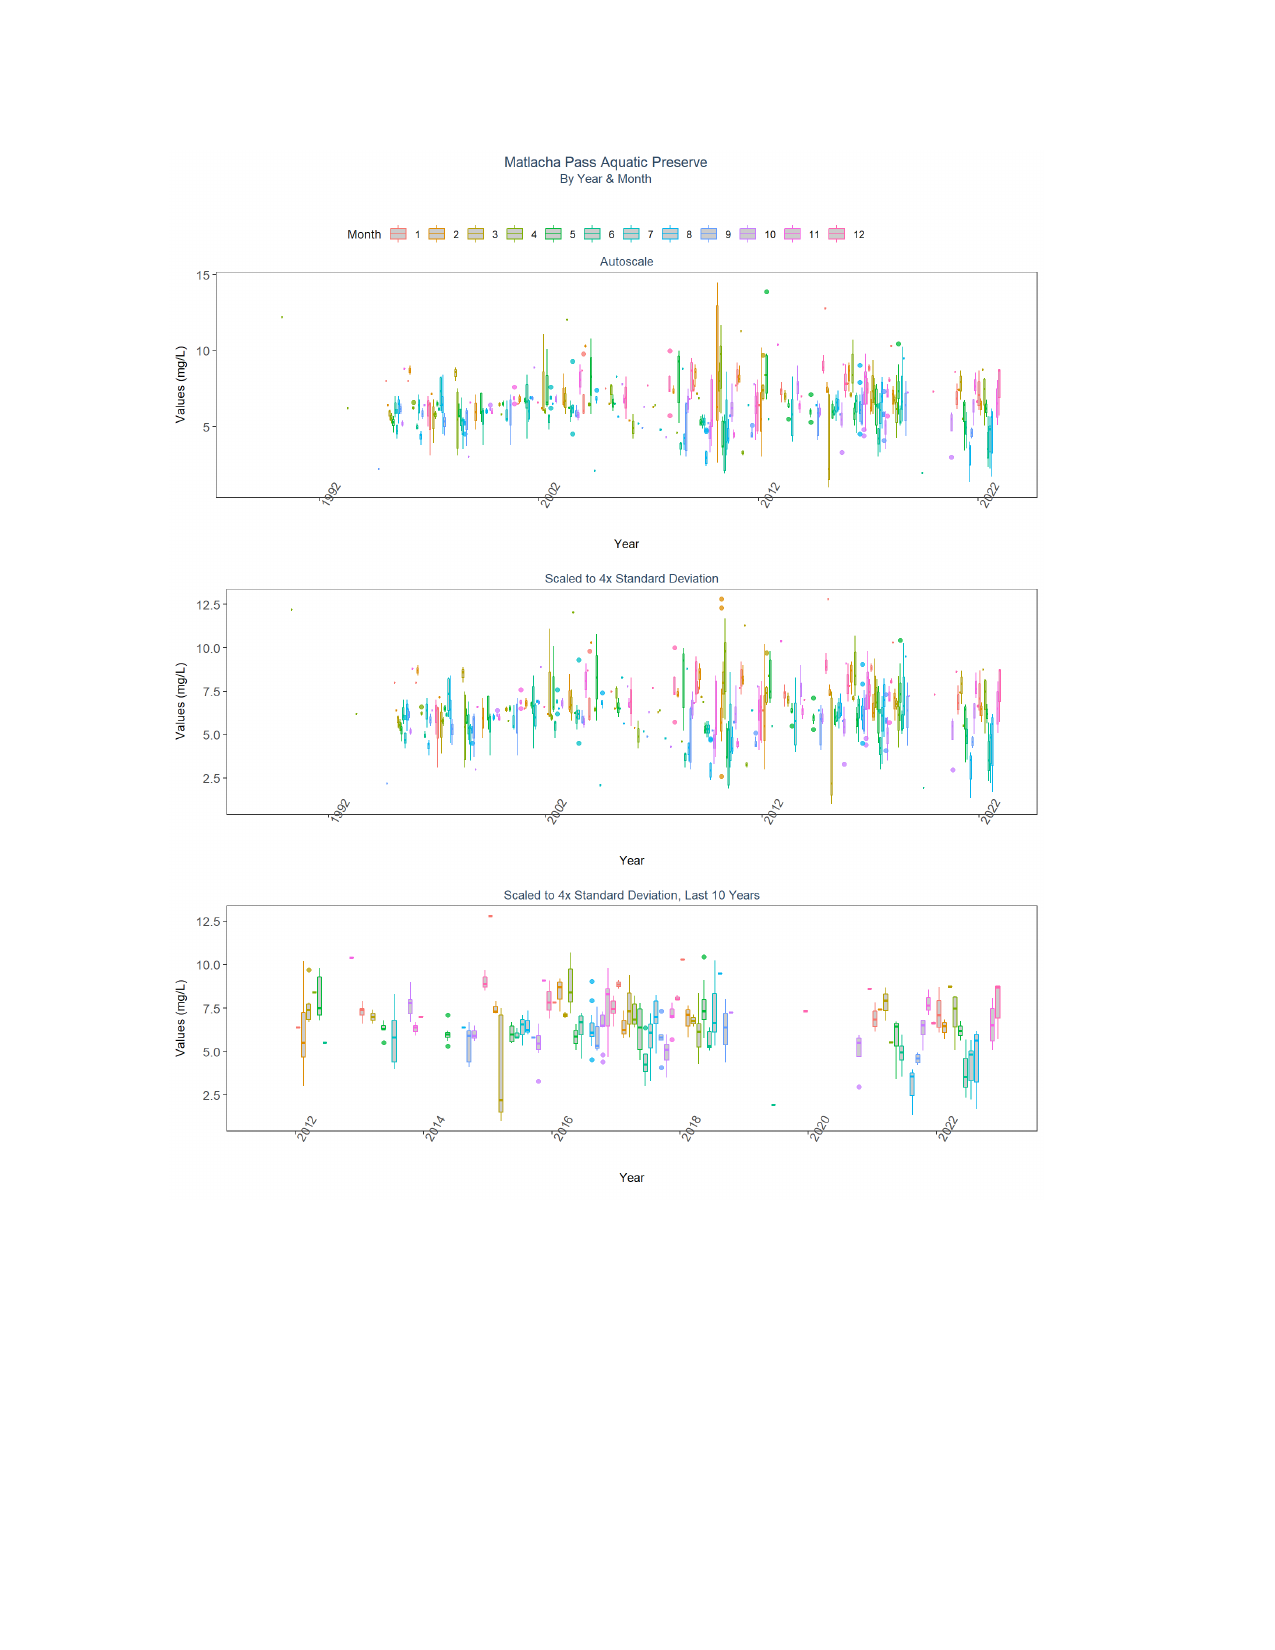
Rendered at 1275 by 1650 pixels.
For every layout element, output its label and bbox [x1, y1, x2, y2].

picture [168, 150, 1044, 1200]
